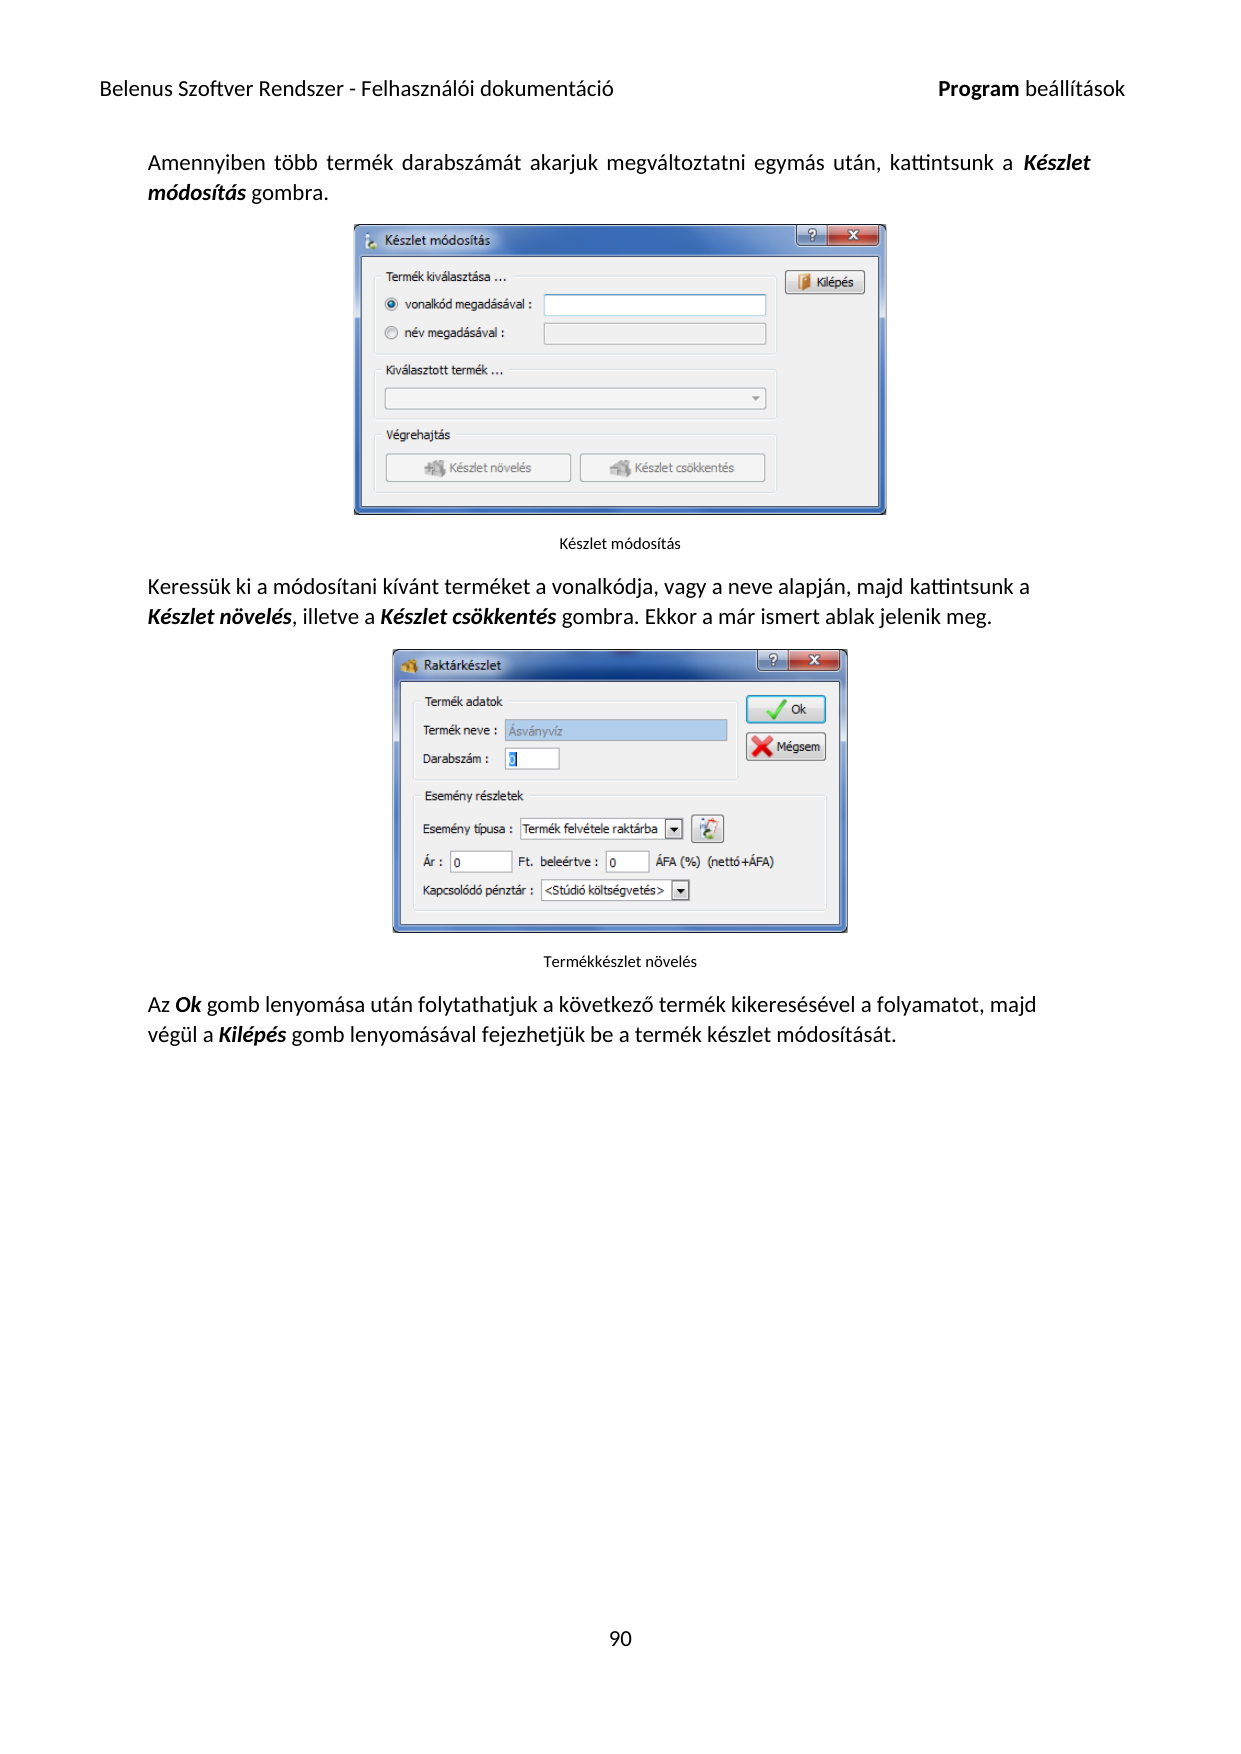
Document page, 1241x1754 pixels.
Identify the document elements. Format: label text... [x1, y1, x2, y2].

picture [353, 224, 887, 515]
text Készlet módosítás [148, 533, 1093, 554]
text Az Ok gomb lenyomása után folytathatjuk a következő termék kikeresésével a folyamatot, majd végül a Kilépés gomb lenyomásával fejezhetjük be a termék készlet módosítását. [148, 990, 1093, 1048]
picture [392, 649, 848, 933]
text Termékkészlet növelés [148, 951, 1093, 972]
text Amennyiben több termék darabszámát akarjuk megváltoztatni egymás után, kattintsunk a Készlet módosítás gombra. [148, 148, 1093, 206]
text Keressük ki a módosítani kívánt terméket a vonalkódja, vagy a neve alapján, majd kattintsunk a Készlet növelés, illetve a Készlet csökkentés gombra. Ekkor a már ismert ablak jelenik meg. [148, 572, 1093, 630]
